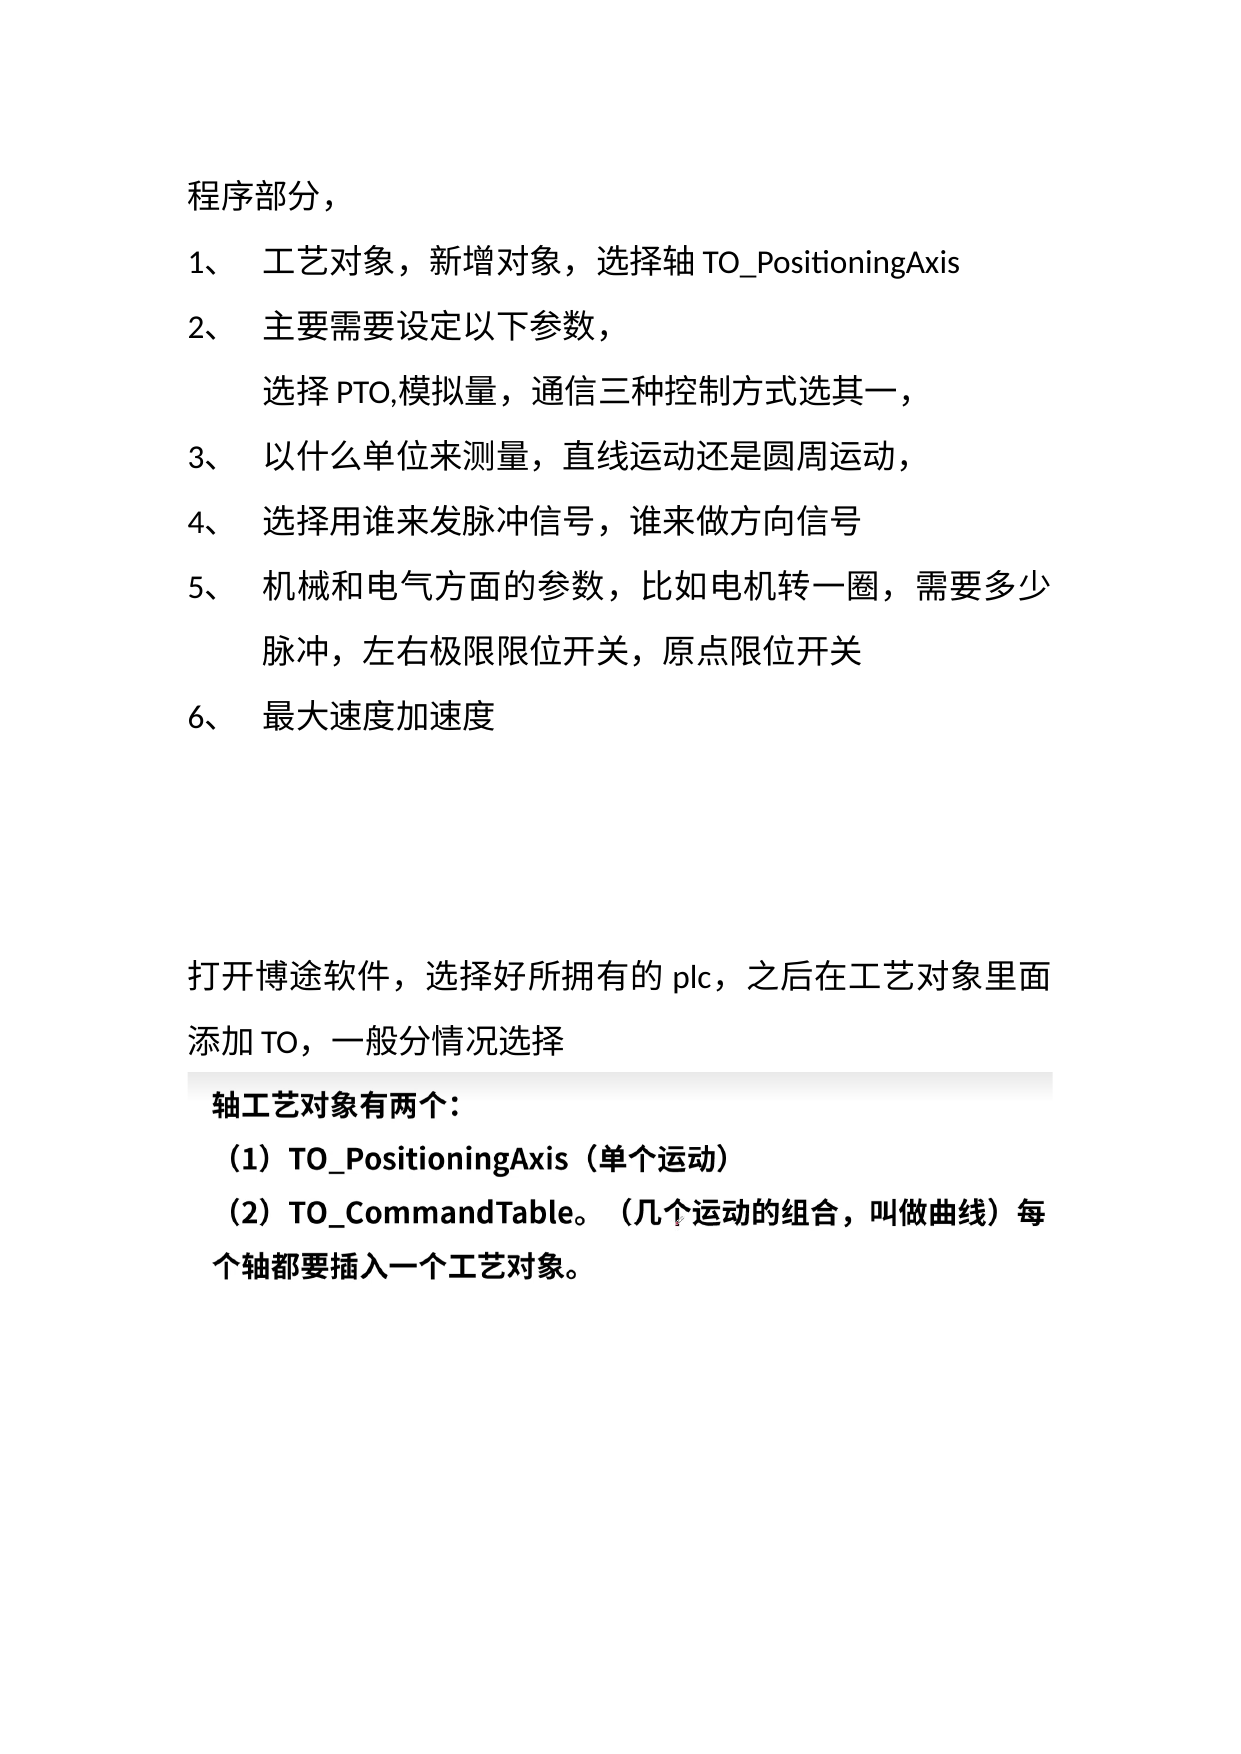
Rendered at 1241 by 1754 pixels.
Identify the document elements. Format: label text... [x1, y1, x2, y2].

list 工艺对象，新增对象，选择轴TO_PositioningAxis [187, 227, 1053, 292]
picture [187, 1072, 1053, 1310]
list 主要需要设定以下参数， [187, 292, 1053, 357]
text 打开博途软件，选择好所拥有的plc，之后在工艺对象里面添加TO，一般分情况选择 [187, 942, 1053, 1072]
list 以什么单位来测量，直线运动还是圆周运动， [187, 422, 1053, 487]
list 机械和电气方面的参数，比如电机转一圈，需要多少脉冲，左右极限限位开关，原点限位开关 [187, 552, 1053, 682]
text 程序部分， [187, 162, 1053, 227]
list 选择PTO,模拟量，通信三种控制方式选其一， [262, 357, 1053, 422]
list 选择用谁来发脉冲信号，谁来做方向信号 [187, 487, 1053, 552]
list 最大速度加速度 [187, 682, 1053, 747]
